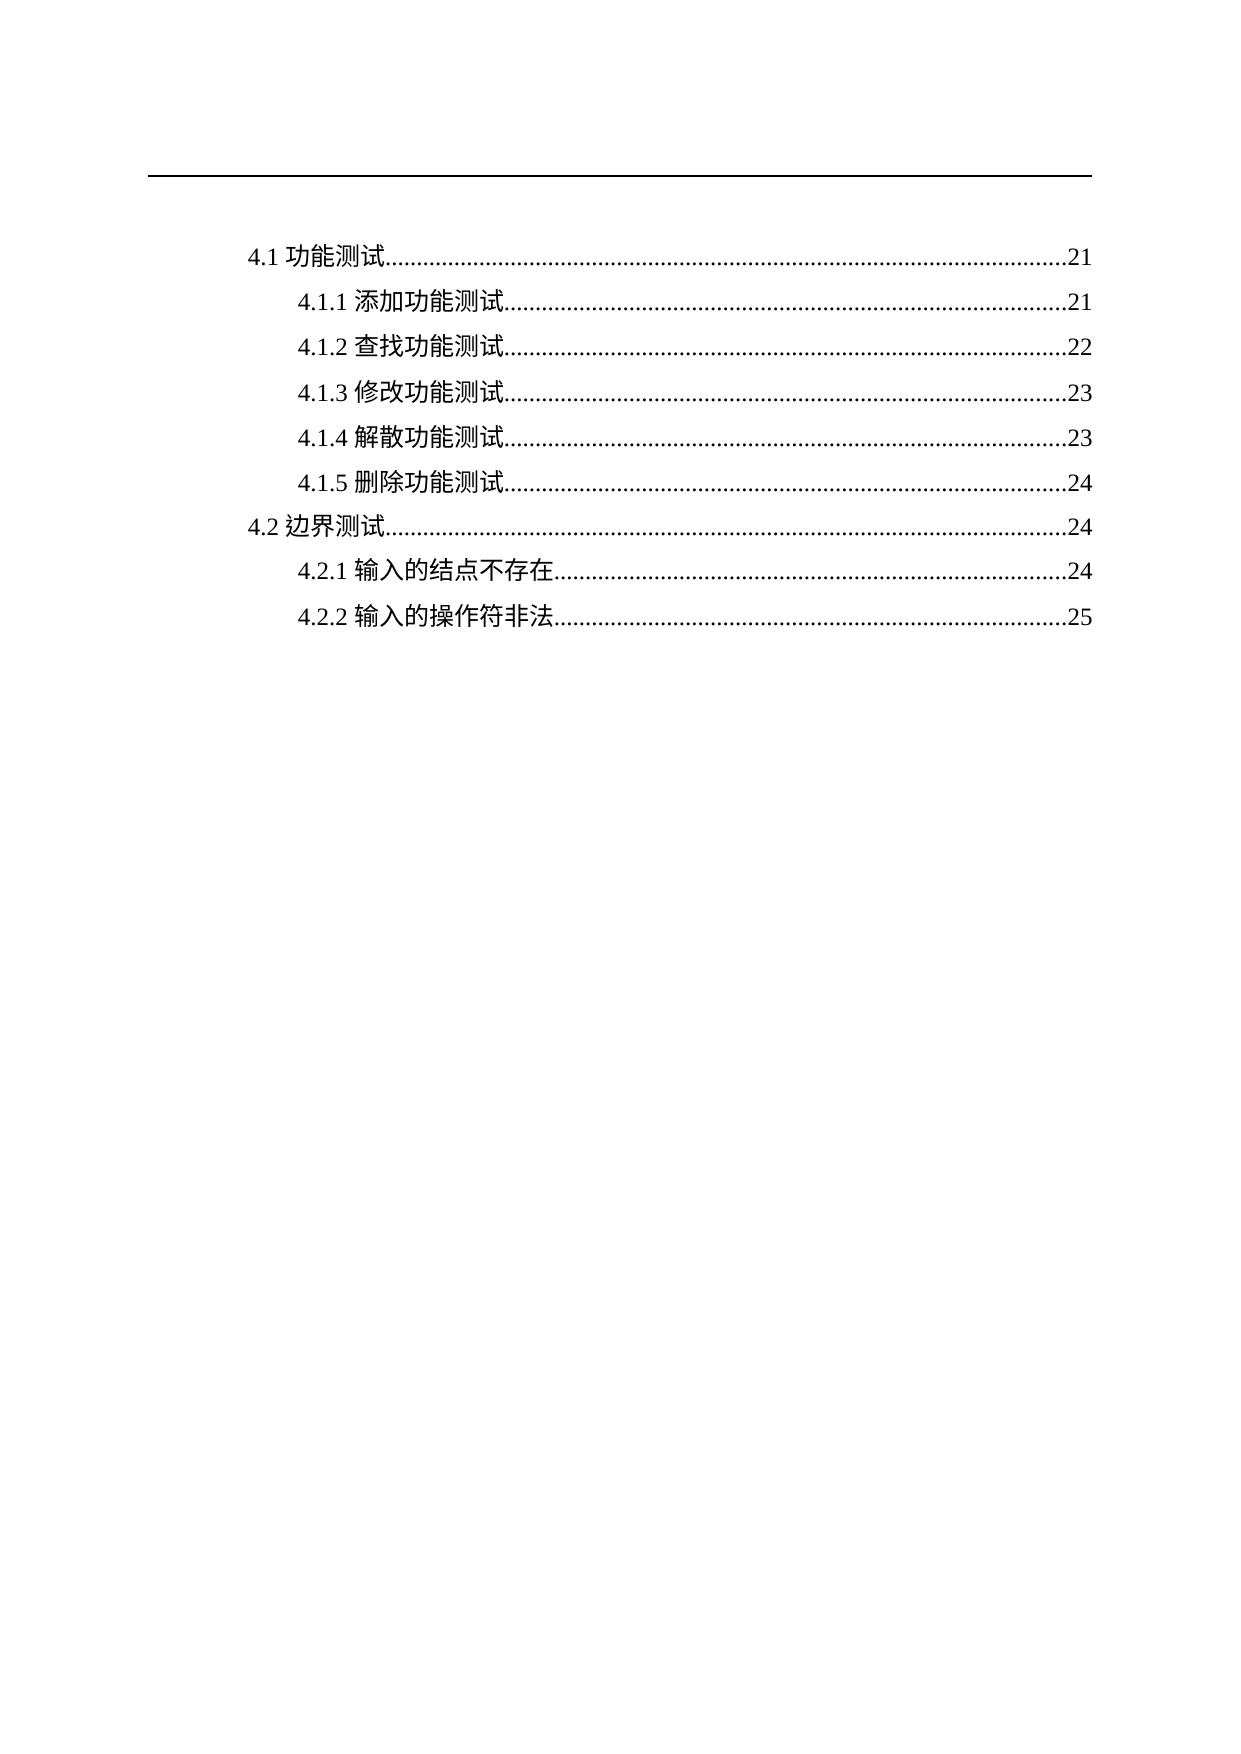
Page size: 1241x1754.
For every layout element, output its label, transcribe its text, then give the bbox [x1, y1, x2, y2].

text 4.1.1 添加功能测试 21 [248, 282, 1092, 318]
text 4.1 功能测试 21 [198, 239, 1092, 273]
text 4.1.5 删除功能测试 24 [248, 463, 1092, 499]
text 4.2.2 输入的操作符非法 25 [248, 596, 1092, 632]
text 4.2.1 输入的结点不存在 24 [248, 551, 1092, 587]
text 4.1.3 修改功能测试 23 [248, 372, 1092, 408]
text 4.2 边界测试 24 [198, 508, 1092, 542]
text 4.1.2 查找功能测试 22 [248, 327, 1092, 363]
text 4.1.4 解散功能测试 23 [248, 417, 1092, 454]
